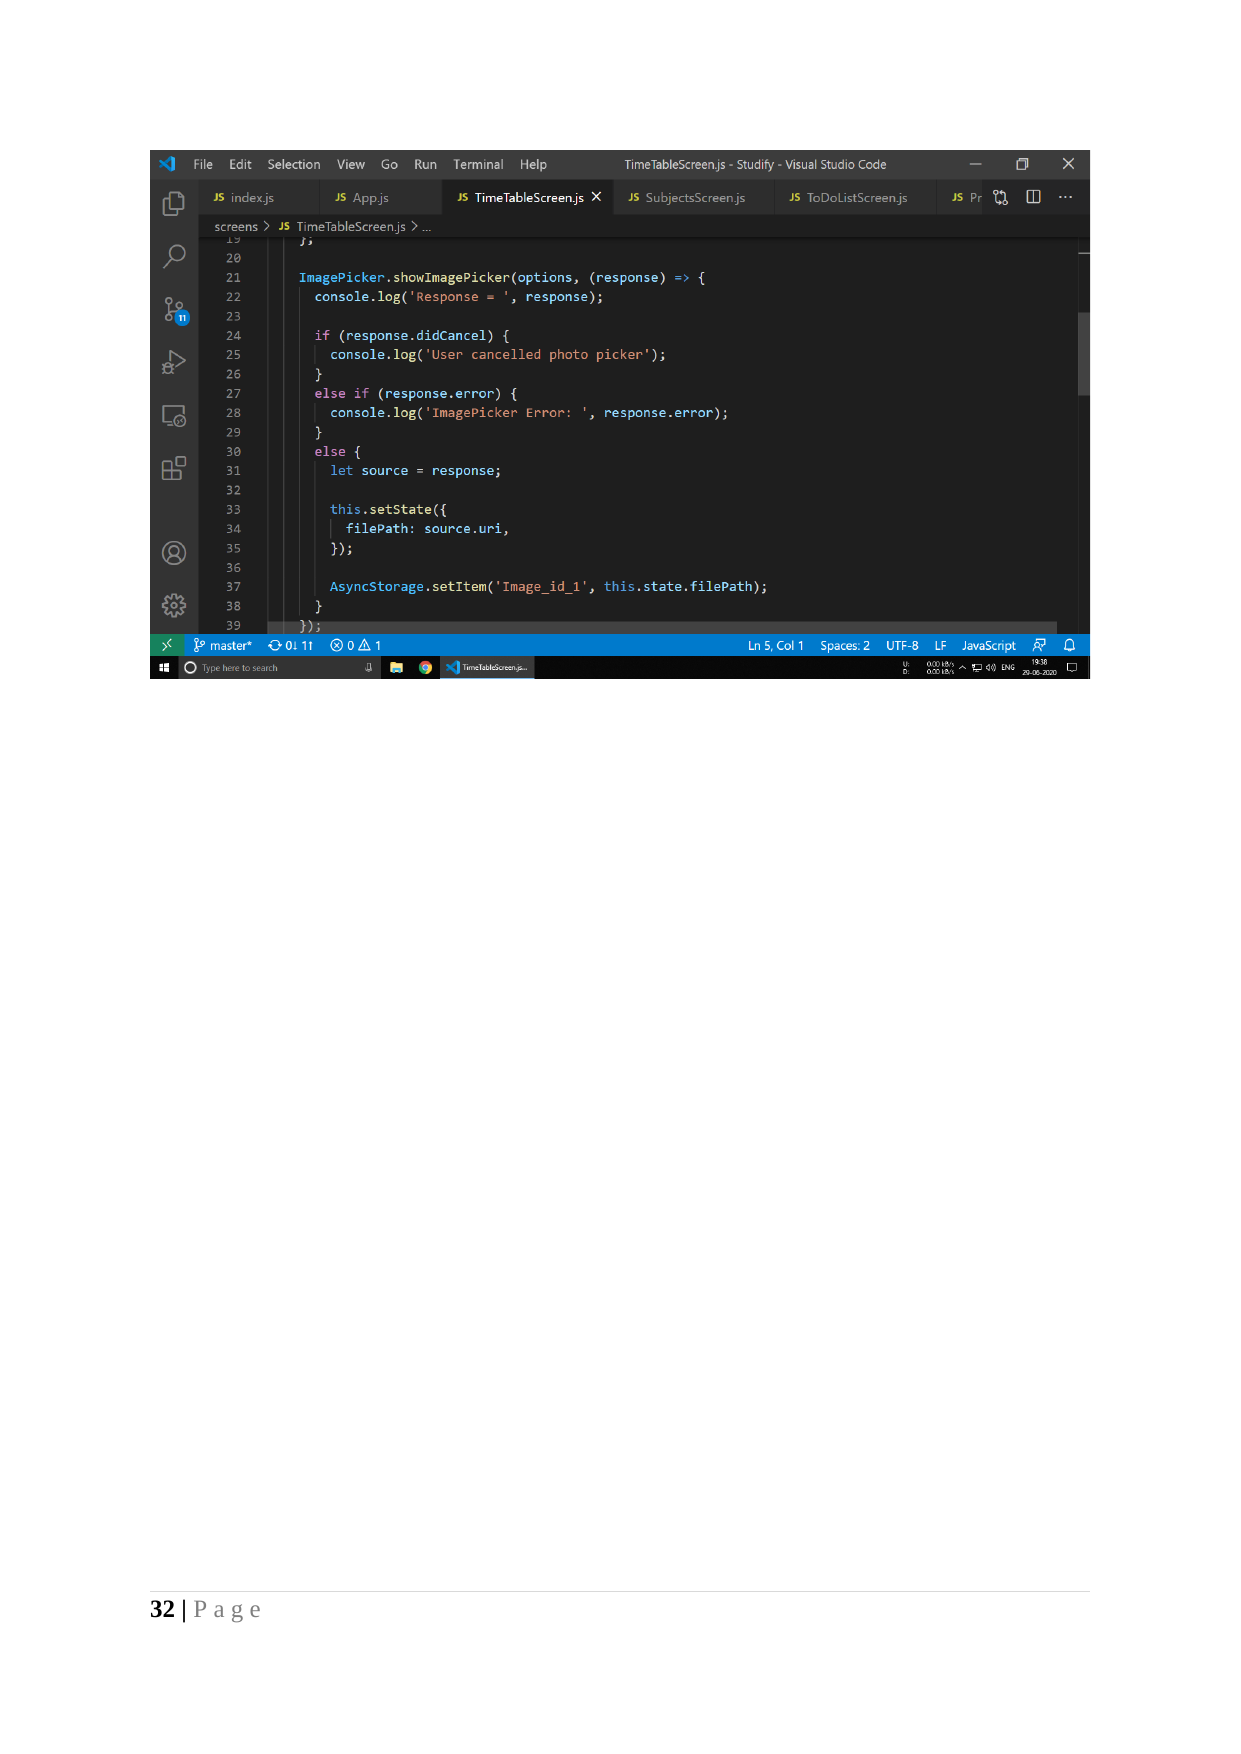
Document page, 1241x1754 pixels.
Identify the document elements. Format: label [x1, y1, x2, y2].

picture [150, 150, 1091, 679]
